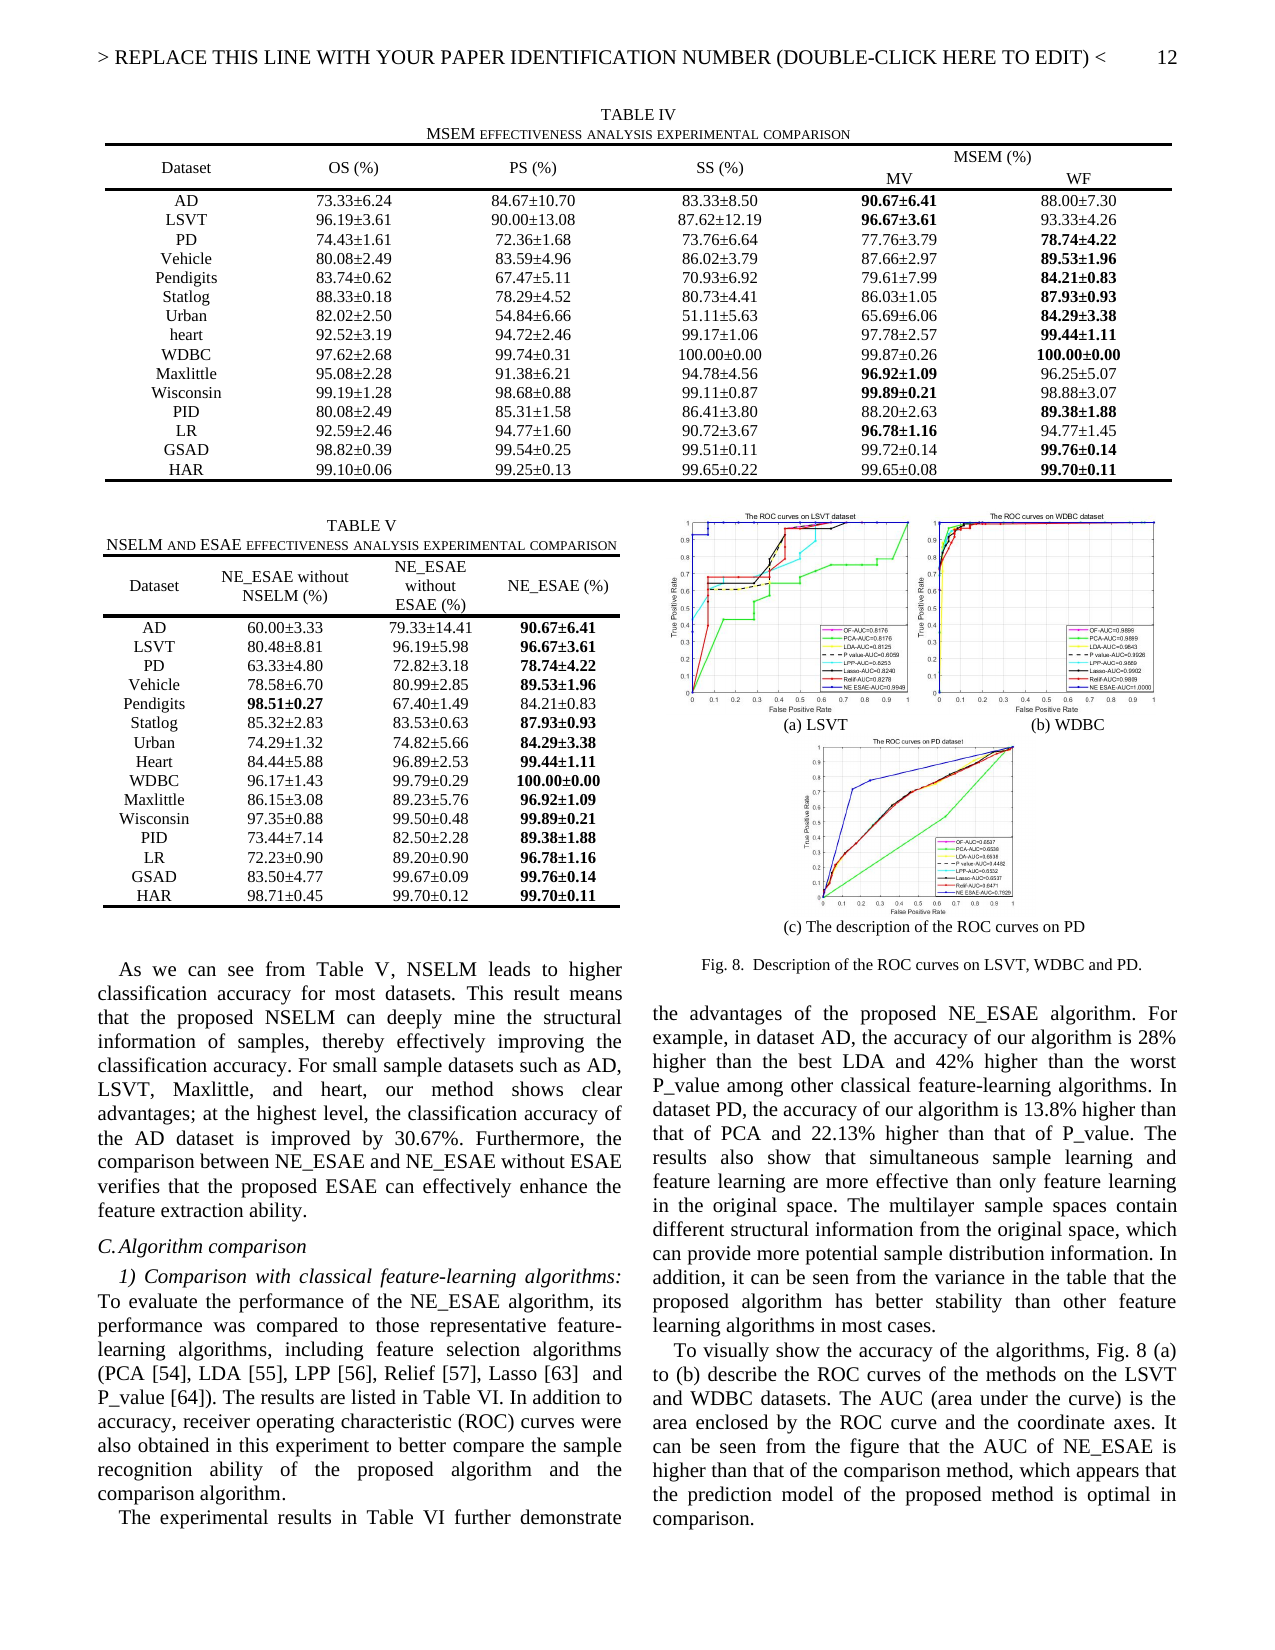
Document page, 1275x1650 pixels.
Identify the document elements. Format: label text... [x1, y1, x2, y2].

text To visually show the accuracy of the algorithms, Fig. 8 (a) to (b) describe the ROC curves of the methods on the LSVT and WDBC datasets. The AUC (area under the curve) is the area enclosed by the ROC curve and the coordinate axes. It can be seen from the figure that the AUC of NE_ESAE is higher than that of the comparison method, which appears that the prediction model of the proposed method is optimal in comparison. [652, 1337, 1177, 1530]
text 1) Comparison with classical feature-learning algorithms: To evaluate the performance of the NE_ESAE algorithm, its performance was compared to those representative feature-learning algorithms, including feature selection algorithms (PCA [54], LDA [55], LPP [56], Relief [57], Lasso [63] and P_value [64]). The results are listed in Table VI. In addition to accuracy, receiver operating characteristic (ROC) curves were also obtained in this experiment to better compare the sample recognition ability of the proposed algorithm and the comparison algorithm. [97, 1264, 622, 1505]
text As we can see from Table V, NSELM leads to higher classification accuracy for most datasets. This result means that the proposed NSELM can deeply mine the structural information of samples, thereby effectively improving the classification accuracy. For small sample datasets such as AD, LSVT, Maxlittle, and heart, our method shows clear advantages; at the highest level, the classification accuracy of the AD dataset is improved by 30.67%. Furthermore, the comparison between NE_ESAE and NE_ESAE without ESAE verifies that the proposed ESAE can effectively enhance the feature extraction ability. [97, 105, 622, 1222]
subtitle Algorithm comparison [97, 1234, 622, 1258]
picture [666, 508, 1156, 715]
picture [791, 733, 1036, 917]
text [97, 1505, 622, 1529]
